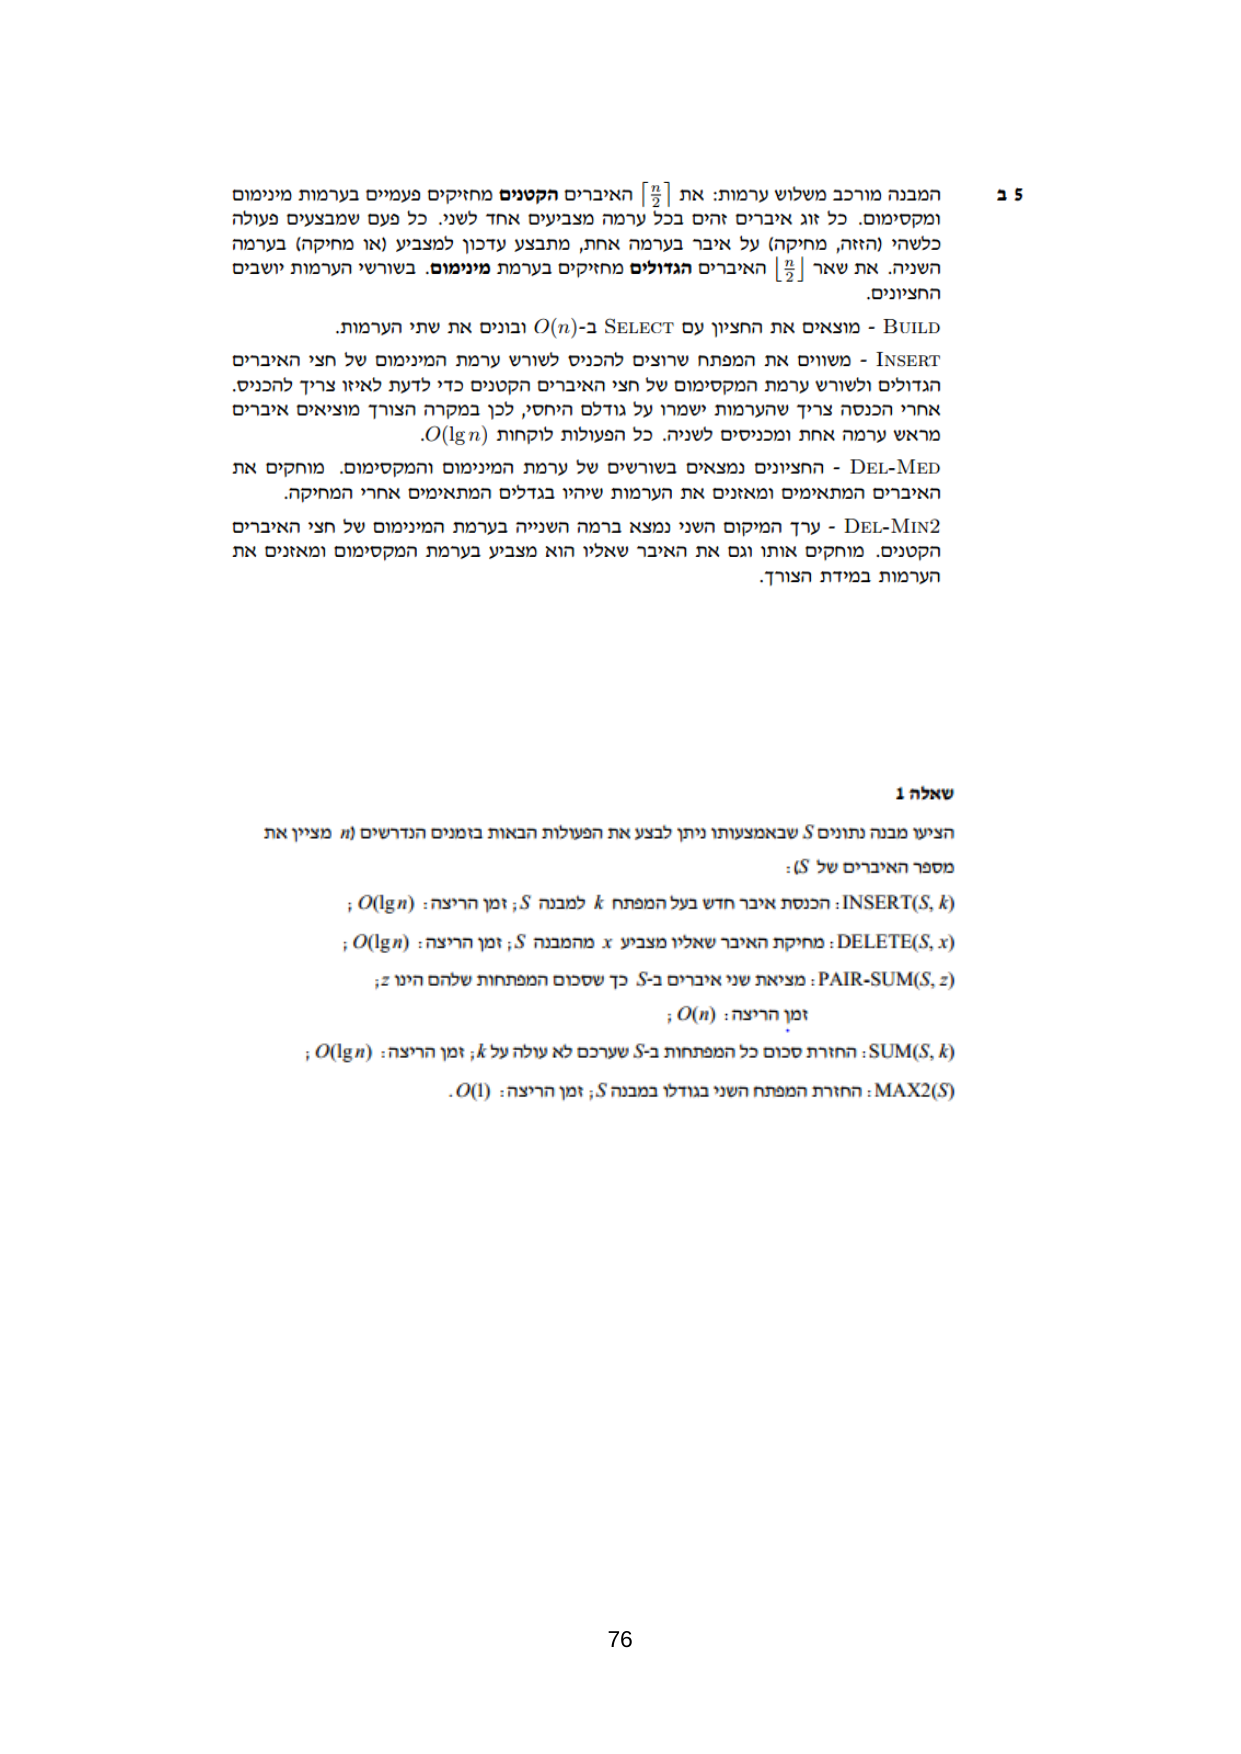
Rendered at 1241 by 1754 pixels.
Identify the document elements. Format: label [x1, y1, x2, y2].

picture [187, 150, 1053, 625]
picture [191, 737, 1053, 1144]
